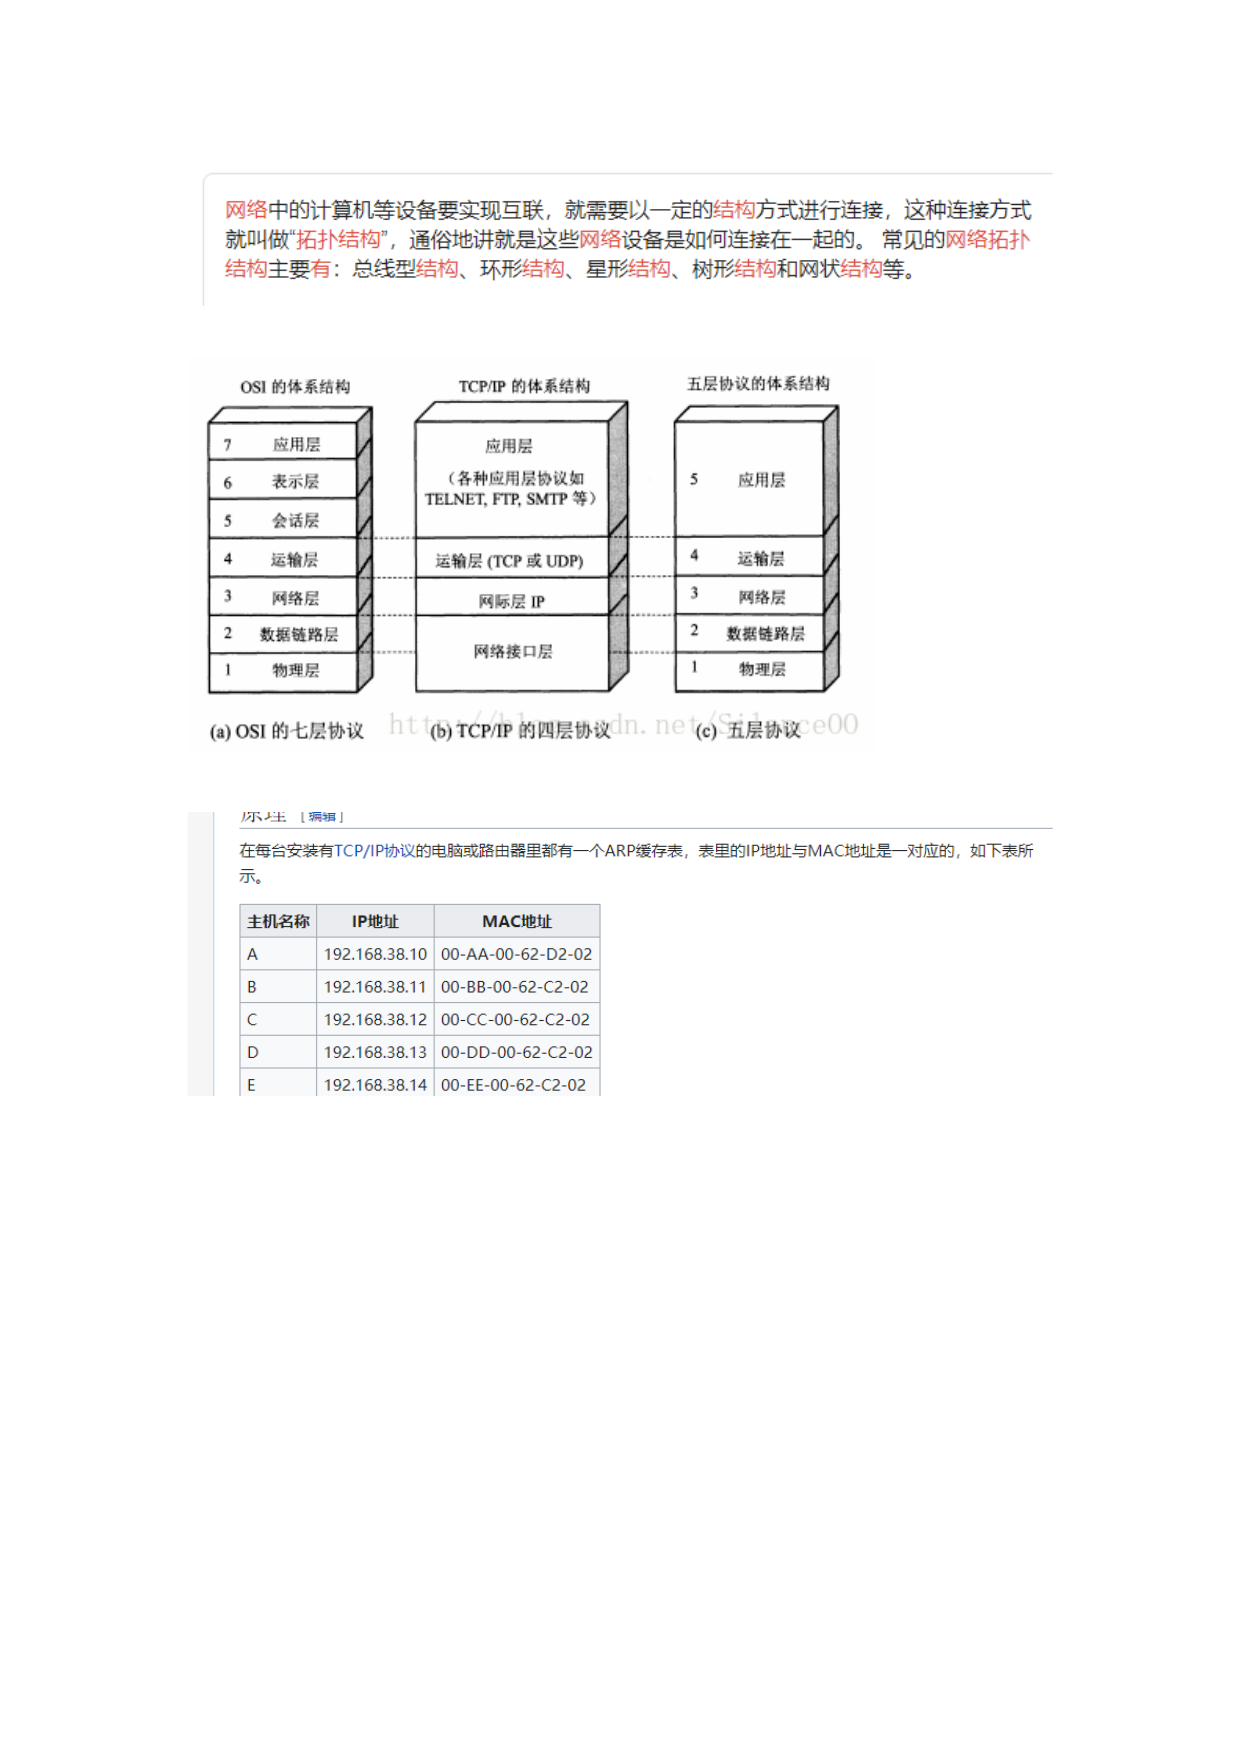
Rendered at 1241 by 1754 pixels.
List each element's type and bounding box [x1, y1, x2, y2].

picture [187, 357, 876, 753]
picture [187, 812, 1053, 1096]
picture [187, 162, 1053, 306]
